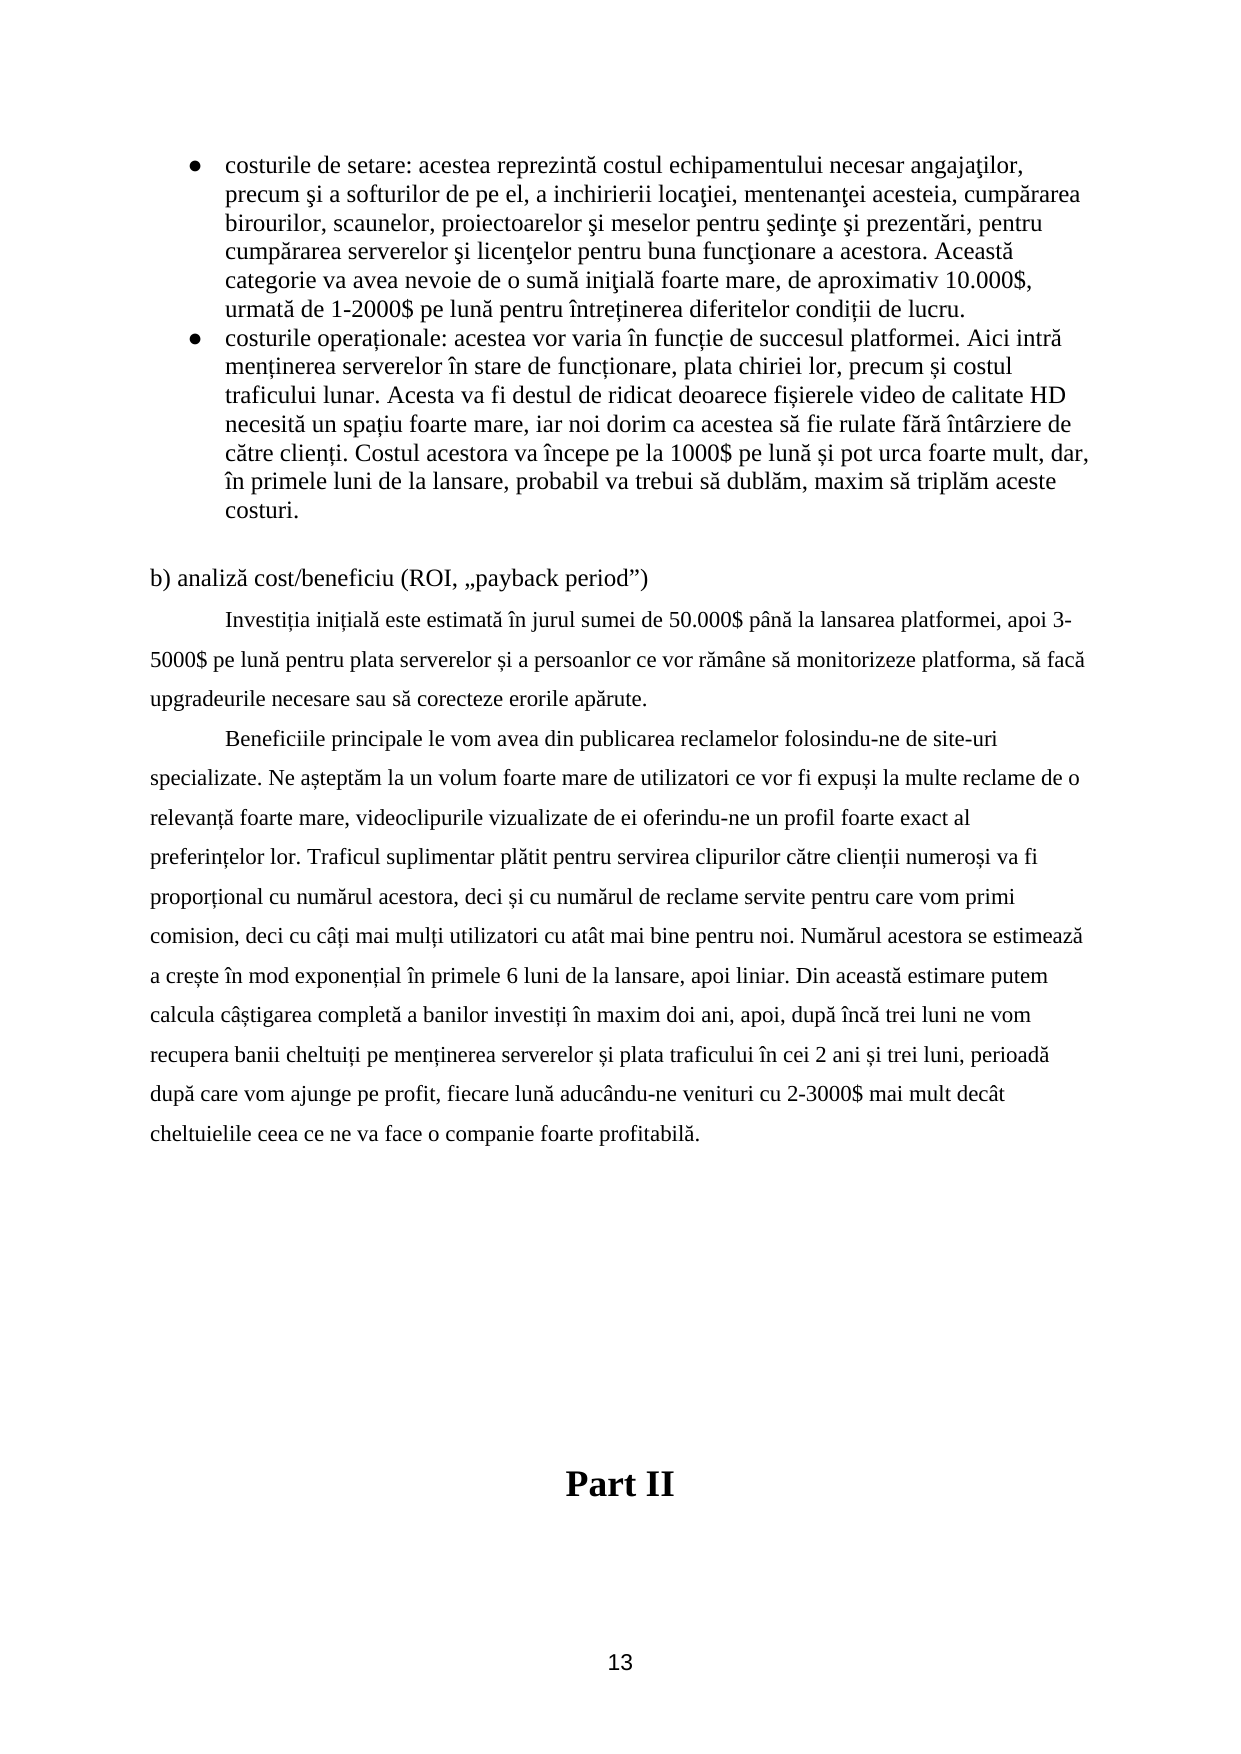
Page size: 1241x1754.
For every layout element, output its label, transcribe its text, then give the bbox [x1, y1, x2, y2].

list costurile operaționale: acestea vor varia în funcție de succesul platformei. Aici intră menținerea serverelor în stare de funcționare, plata chiriei lor, precum și costul traficului lunar. Acesta va fi destul de ridicat deoarece fișierele video de calitate HD necesită un spațiu foarte mare, iar noi dorim ca acestea să fie rulate fără întârziere de către clienți. Costul acestora va începe pe la 1000$ pe lună și pot urca foarte mult, dar, în primele luni de la lansare, probabil va trebui să dublăm, maxim să triplăm aceste costuri. [187, 323, 1090, 524]
text Investiția inițială este estimată în jurul sumei de 50.000$ până la lansarea platformei, apoi 3-5000$ pe lună pentru plata serverelor și a persoanlor ce vor rămâne să monitorizeze platforma, să facă upgradeurile necesare sau să corecteze erorile apărute. [150, 607, 1090, 712]
text Beneficiile principale le vom avea din publicarea reclamelor folosindu-ne de site-uri specializate. Ne așteptăm la un volum foarte mare de utilizatori ce vor fi expuși la multe reclame de o relevanță foarte mare, videoclipurile vizualizate de ei oferindu-ne un profil foarte exact al preferințelor lor. Traficul suplimentar plătit pentru servirea clipurilor către clienții numeroși va fi proporțional cu numărul acestora, deci și cu numărul de reclame servite pentru care vom primi comision, deci cu câți mai mulți utilizatori cu atât mai bine pentru noi. Numărul acestora se estimează a crește în mod exponențial în primele 6 luni de la lansare, apoi liniar. Din această estimare putem calcula câștigarea completă a banilor investiți în maxim doi ani, apoi, după încă trei luni ne vom recupera banii cheltuiți pe menținerea serverelor și plata traficului în cei 2 ani și trei luni, perioadă după care vom ajunge pe profit, fiecare lună aducându-ne venituri cu 2-3000$ mai mult decât cheltuielile ceea ce ne va face o companie foarte profitabilă. [150, 725, 1090, 1146]
list costurile de setare: acestea reprezintă costul echipamentului necesar angajaţilor, precum şi a softurilor de pe el, a inchirierii locaţiei, mentenanţei acesteia, cumpărarea birourilor, scaunelor, proiectoarelor şi meselor pentru şedinţe şi prezentări, pentru cumpărarea serverelor şi licenţelor pentru buna funcţionare a acestora. Această categorie va avea nevoie de o sumă iniţială foarte mare, de aproximativ 10.000$, urmată de 1-2000$ pe lună pentru întreținerea diferitelor condiții de lucru. [187, 150, 1090, 323]
text b) analiză cost/beneficiu (ROI, „payback period”) [150, 563, 1090, 592]
text Part II [150, 1461, 1090, 1504]
